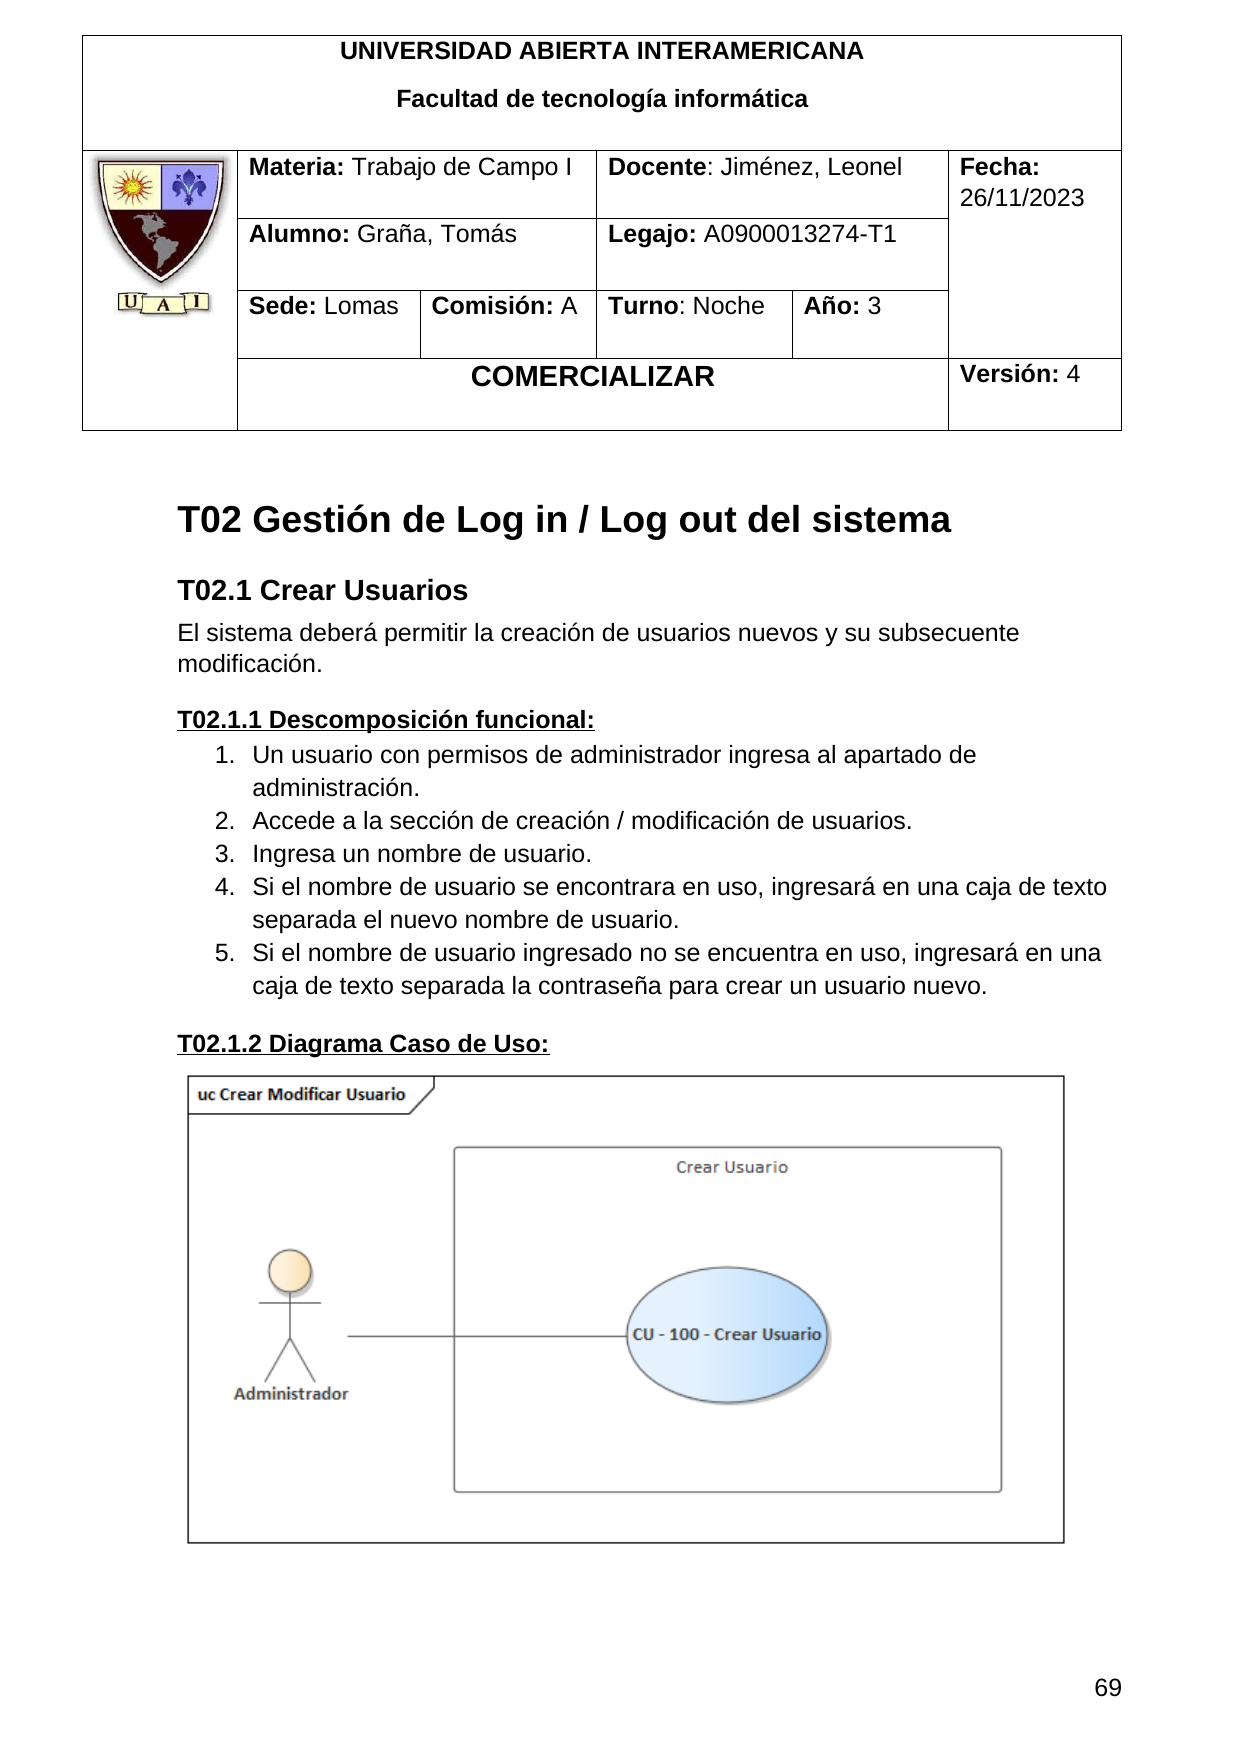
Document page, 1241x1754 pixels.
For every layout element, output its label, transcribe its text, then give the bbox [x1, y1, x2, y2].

picture [177, 1064, 1074, 1554]
subtitle T02.1.1 Descomposición funcional: [177, 704, 1122, 733]
subtitle T02.1.2 Diagrama Caso de Uso: [177, 1029, 1122, 1058]
list Si el nombre de usuario se encontrara en uso, ingresará en una caja de texto separada el nuevo nombre de usuario. [214, 872, 1122, 934]
text El sistema deberá permitir la creación de usuarios nuevos y su subsecuente modificación. [177, 617, 1122, 677]
subtitle T02.1 Crear Usuarios [177, 573, 1122, 607]
list Si el nombre de usuario ingresado no se encuentra en uso, ingresará en una caja de texto separada la contraseña para crear un usuario nuevo. [214, 938, 1122, 1000]
picture [87, 151, 234, 320]
list Un usuario con permisos de administrador ingresa al apartado de administración. [214, 740, 1122, 802]
list Accede a la sección de creación / modificación de usuarios. [214, 806, 1122, 834]
subtitle T02 Gestión de Log in / Log out del sistema [177, 497, 1122, 540]
list Ingresa un nombre de usuario. [214, 839, 1122, 868]
